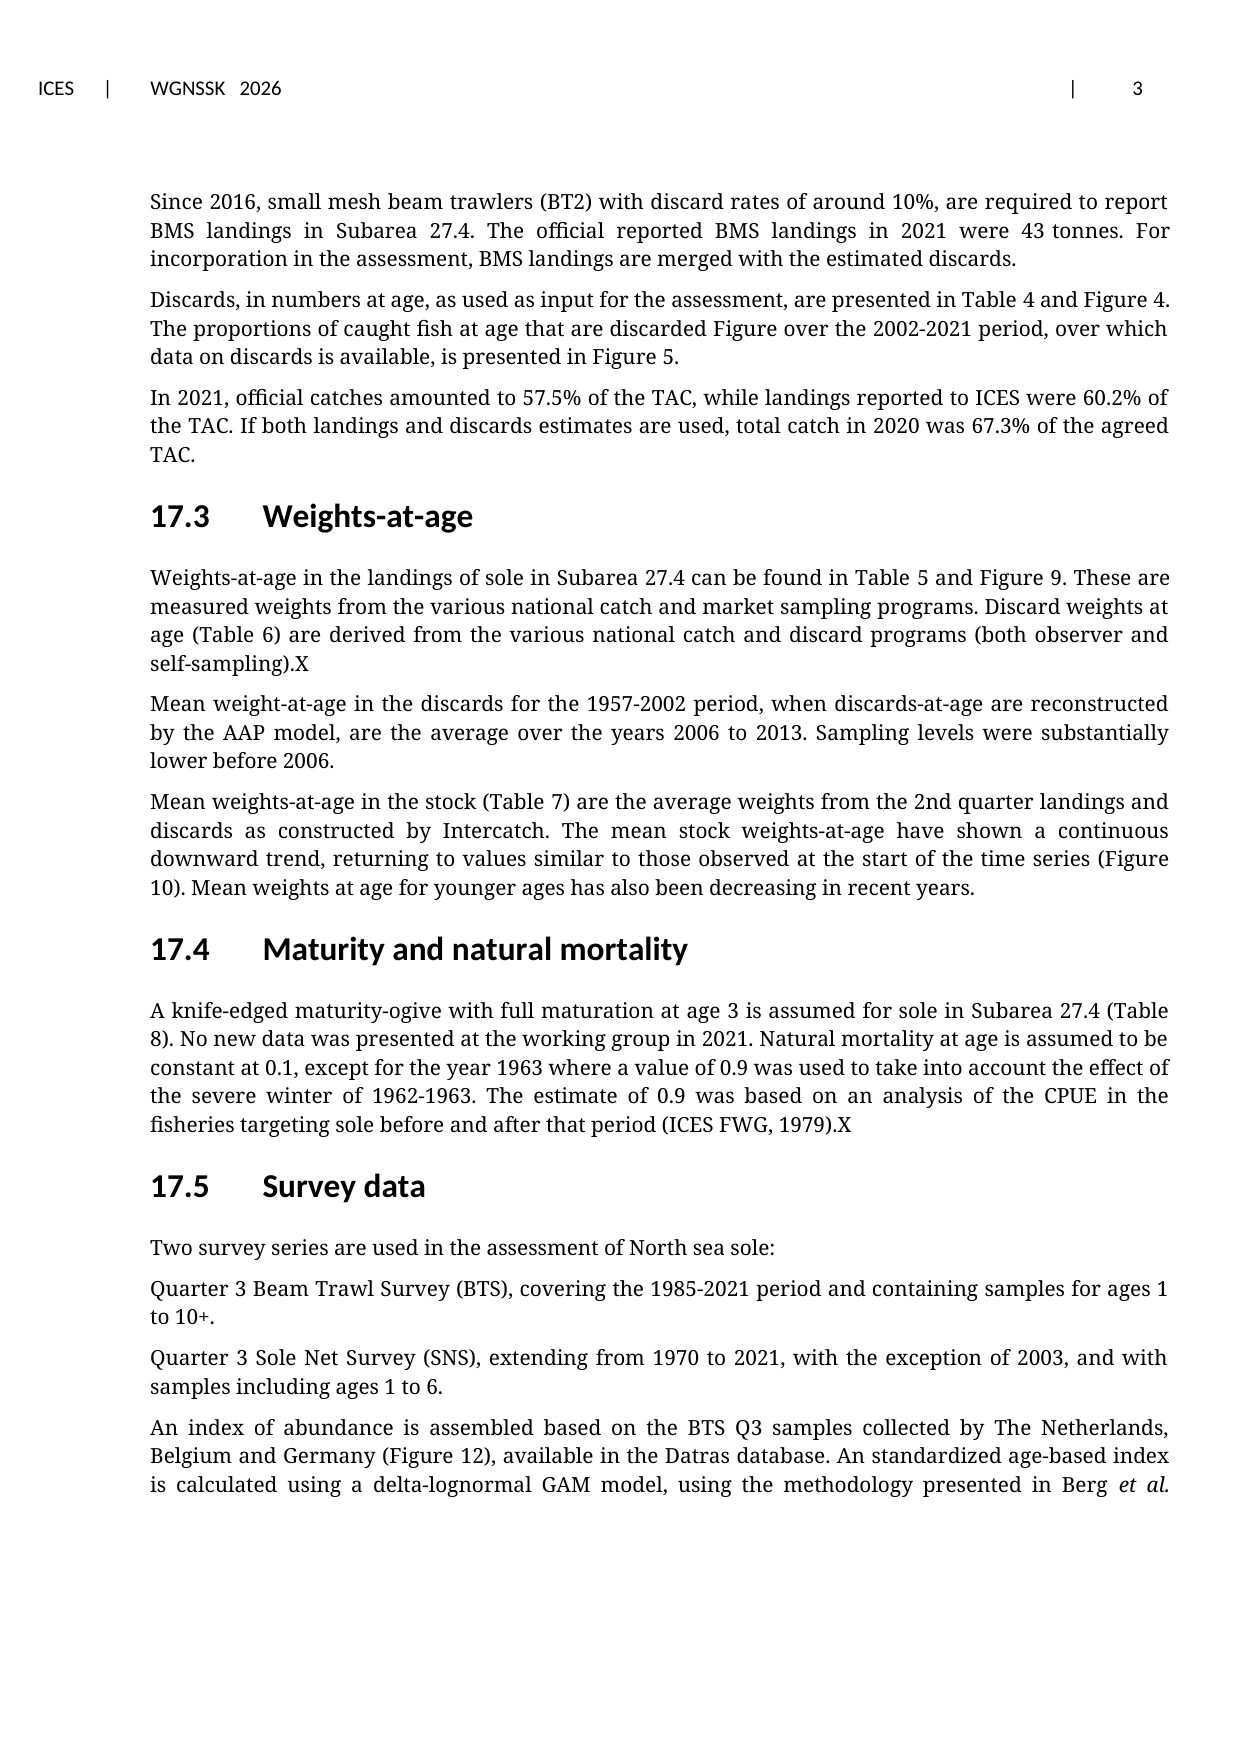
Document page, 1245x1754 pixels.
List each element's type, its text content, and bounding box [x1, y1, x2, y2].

subtitle Maturity and natural mortality [150, 928, 1170, 969]
subtitle Survey data [150, 1165, 1170, 1206]
subtitle Weights-at-age [150, 496, 1170, 536]
text In 2021, official catches amounted to 57.5% of the TAC, while landings reported to ICES were 60.2% of the TAC. If both landings and discards estimates are used, total catch in 2020 was 67.3% of the agreed TAC. [150, 383, 1170, 468]
text Since 2016, small mesh beam trawlers (BT2) with discard rates of around 10%, are required to report BMS landings in Subarea 27.4. The official reported BMS landings in 2021 were 43 tonnes. For incorporation in the assessment, BMS landings are merged with the estimated discards. [150, 187, 1170, 273]
text Discards, in numbers at age, as used as input for the assessment, are presented in Table and Figure . The proportions of caught fish at age that are discarded Figure over the 2002-2021 period, over which data on discards is available, is presented in Figure . [150, 285, 1170, 371]
text Mean weight-at-age in the discards for the 1957-2002 period, when discards-at-age are reconstructed by the AAP model, are the average over the years 2006 to 2013. Sampling levels were substantially lower before 2006. [150, 689, 1170, 775]
text Mean weights-at-age in the stock (Table ) are the average weights from the 2nd quarter landings and discards as constructed by Intercatch. The mean stock weights-at-age have shown a continuous downward trend, returning to values similar to those observed at the start of the time series (Figure ). Mean weights at age for younger ages has also been decreasing in recent years. [150, 787, 1170, 901]
